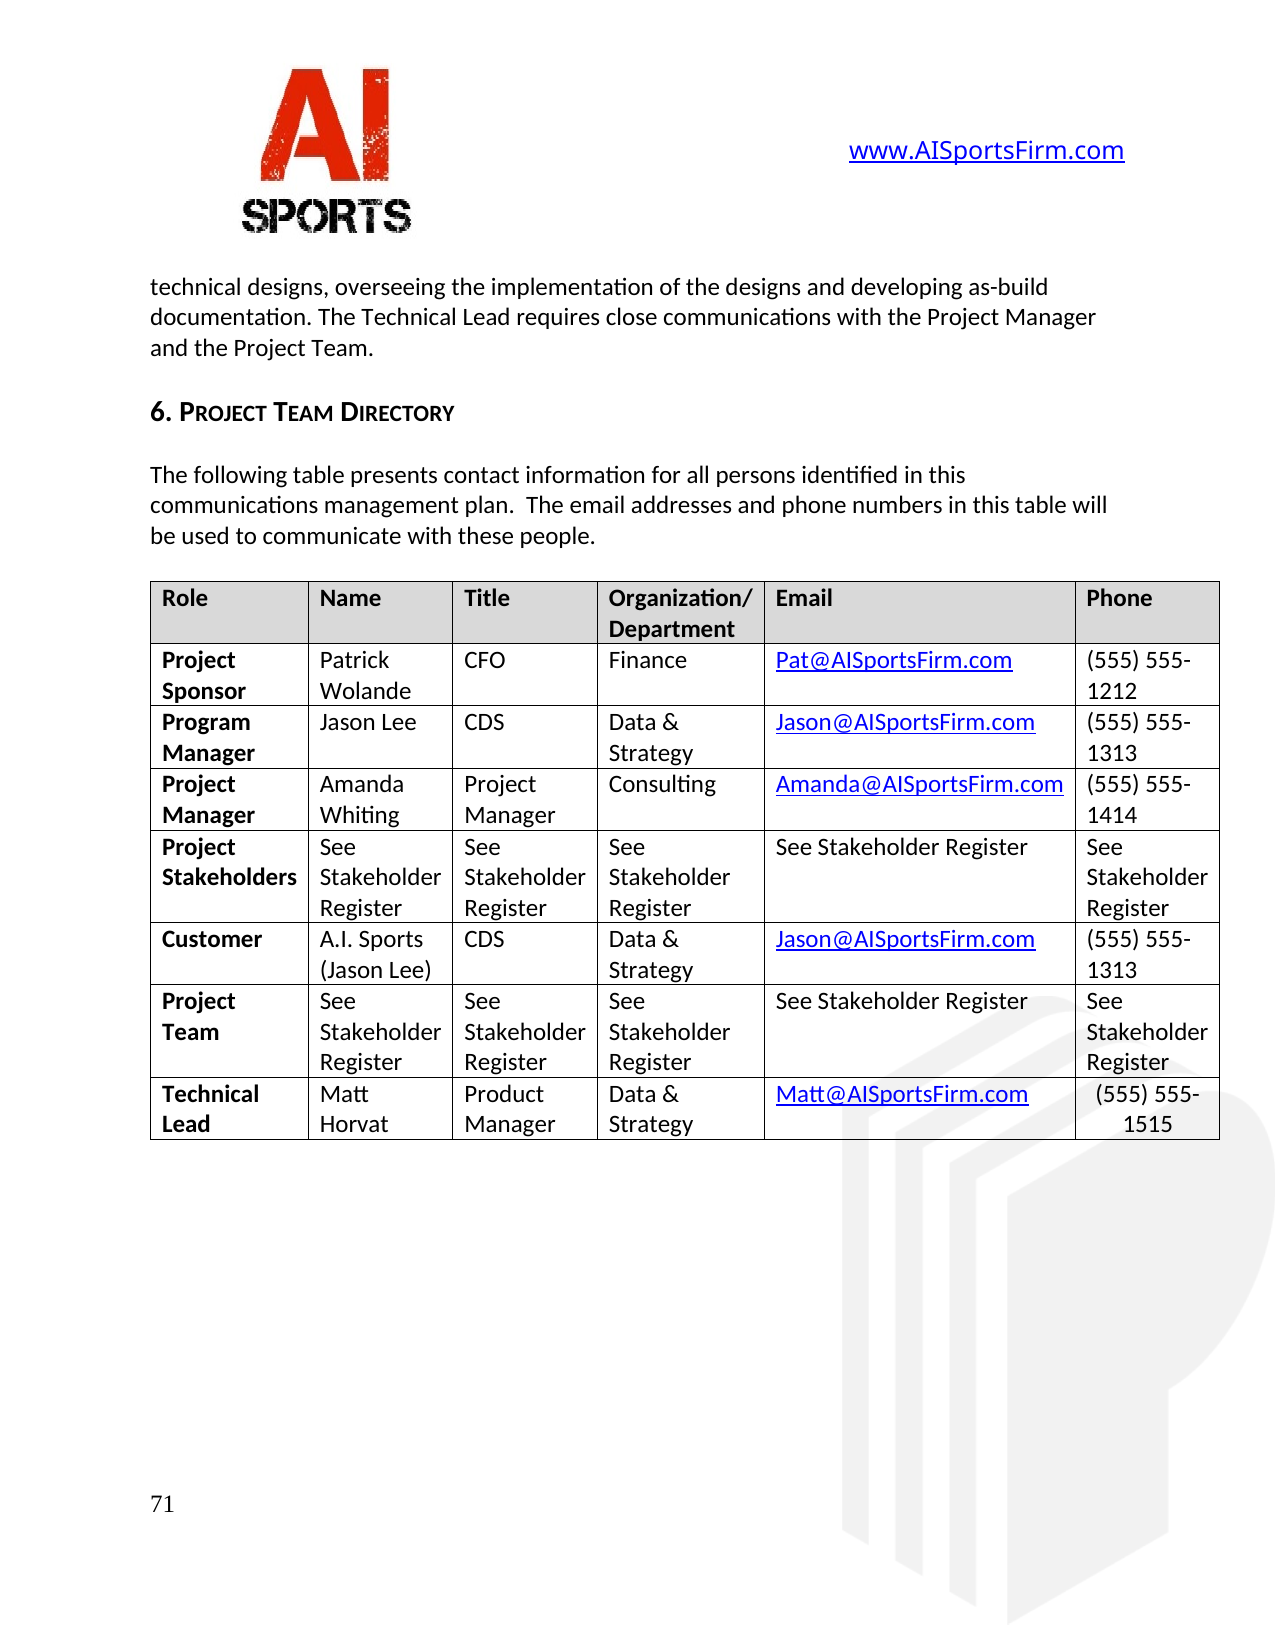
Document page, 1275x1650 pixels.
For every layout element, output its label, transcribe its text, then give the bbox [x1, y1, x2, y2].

table_header Title [453, 582, 597, 643]
table_cell (555) 555-1414 [1076, 769, 1219, 829]
table_cell Jason@AISportsFirm.com [765, 923, 1075, 984]
table_cell Matt Horvat [309, 1078, 452, 1139]
table_cell Matt@AISportsFirm.com [765, 1078, 1075, 1139]
table_header Email [765, 582, 1075, 643]
table_cell (555) 555-1313 [1076, 706, 1219, 767]
table_cell See Stakeholder Register [1076, 831, 1219, 922]
table_cell Product Manager [453, 1078, 597, 1139]
table_cell Project Team [151, 985, 308, 1077]
table_cell See Stakeholder Register [309, 831, 452, 922]
table_cell Data & Strategy [598, 1078, 764, 1139]
table_cell Finance [598, 644, 764, 705]
table_cell Consulting [598, 769, 764, 829]
picture [842, 996, 1275, 1625]
table_header Role [151, 582, 308, 643]
table_cell Amanda Whiting [309, 769, 452, 829]
table_cell Program Manager [151, 706, 308, 767]
table_cell Project Stakeholders [151, 831, 308, 922]
table_header Phone [1076, 582, 1219, 643]
table_cell A.I. Sports (Jason Lee) [309, 923, 452, 984]
table_cell See Stakeholder Register [453, 831, 597, 922]
table_cell (555) 555-1515 [1076, 1078, 1219, 1139]
table_cell Project Sponsor [151, 644, 308, 705]
table_cell CDS [453, 923, 597, 984]
table_cell Customer [151, 923, 308, 984]
table_cell See Stakeholder Register [1076, 985, 1219, 1077]
table_header Name [309, 582, 452, 643]
table_cell (555) 555-1313 [1076, 923, 1219, 984]
table_cell See Stakeholder Register [765, 985, 1075, 1077]
table_cell Jason Lee [309, 706, 452, 767]
table_cell Jason@AISportsFirm.com [765, 706, 1075, 767]
table_cell Data & Strategy [598, 923, 764, 984]
table_header Organization/ Department [598, 582, 764, 643]
table_cell Technical Lead [151, 1078, 308, 1139]
table_cell See Stakeholder Register [598, 831, 764, 922]
table_cell See Stakeholder Register [765, 831, 1075, 922]
table_cell Amanda@AISportsFirm.com [765, 769, 1075, 829]
table_cell Pat@AISportsFirm.com [765, 644, 1075, 705]
table_cell See Stakeholder Register [598, 985, 764, 1077]
table_cell Data & Strategy [598, 706, 764, 767]
table_cell CDS [453, 706, 597, 767]
picture [56, 0, 611, 399]
table_cell CFO [453, 644, 597, 705]
table_cell Patrick Wolande [309, 644, 452, 705]
text The following table presents contact information for all persons identified in this communications management plan. The email addresses and phone numbers in this table will be used to communicate with these people. [150, 459, 1125, 551]
table_cell Project Manager [453, 769, 597, 829]
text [150, 271, 1125, 362]
table_cell Project Manager [151, 769, 308, 829]
subtitle 6. Project Team Directory [150, 393, 1125, 429]
table_cell (555) 555-1212 [1076, 644, 1219, 705]
table_cell See Stakeholder Register [309, 985, 452, 1077]
table_cell See Stakeholder Register [453, 985, 597, 1077]
